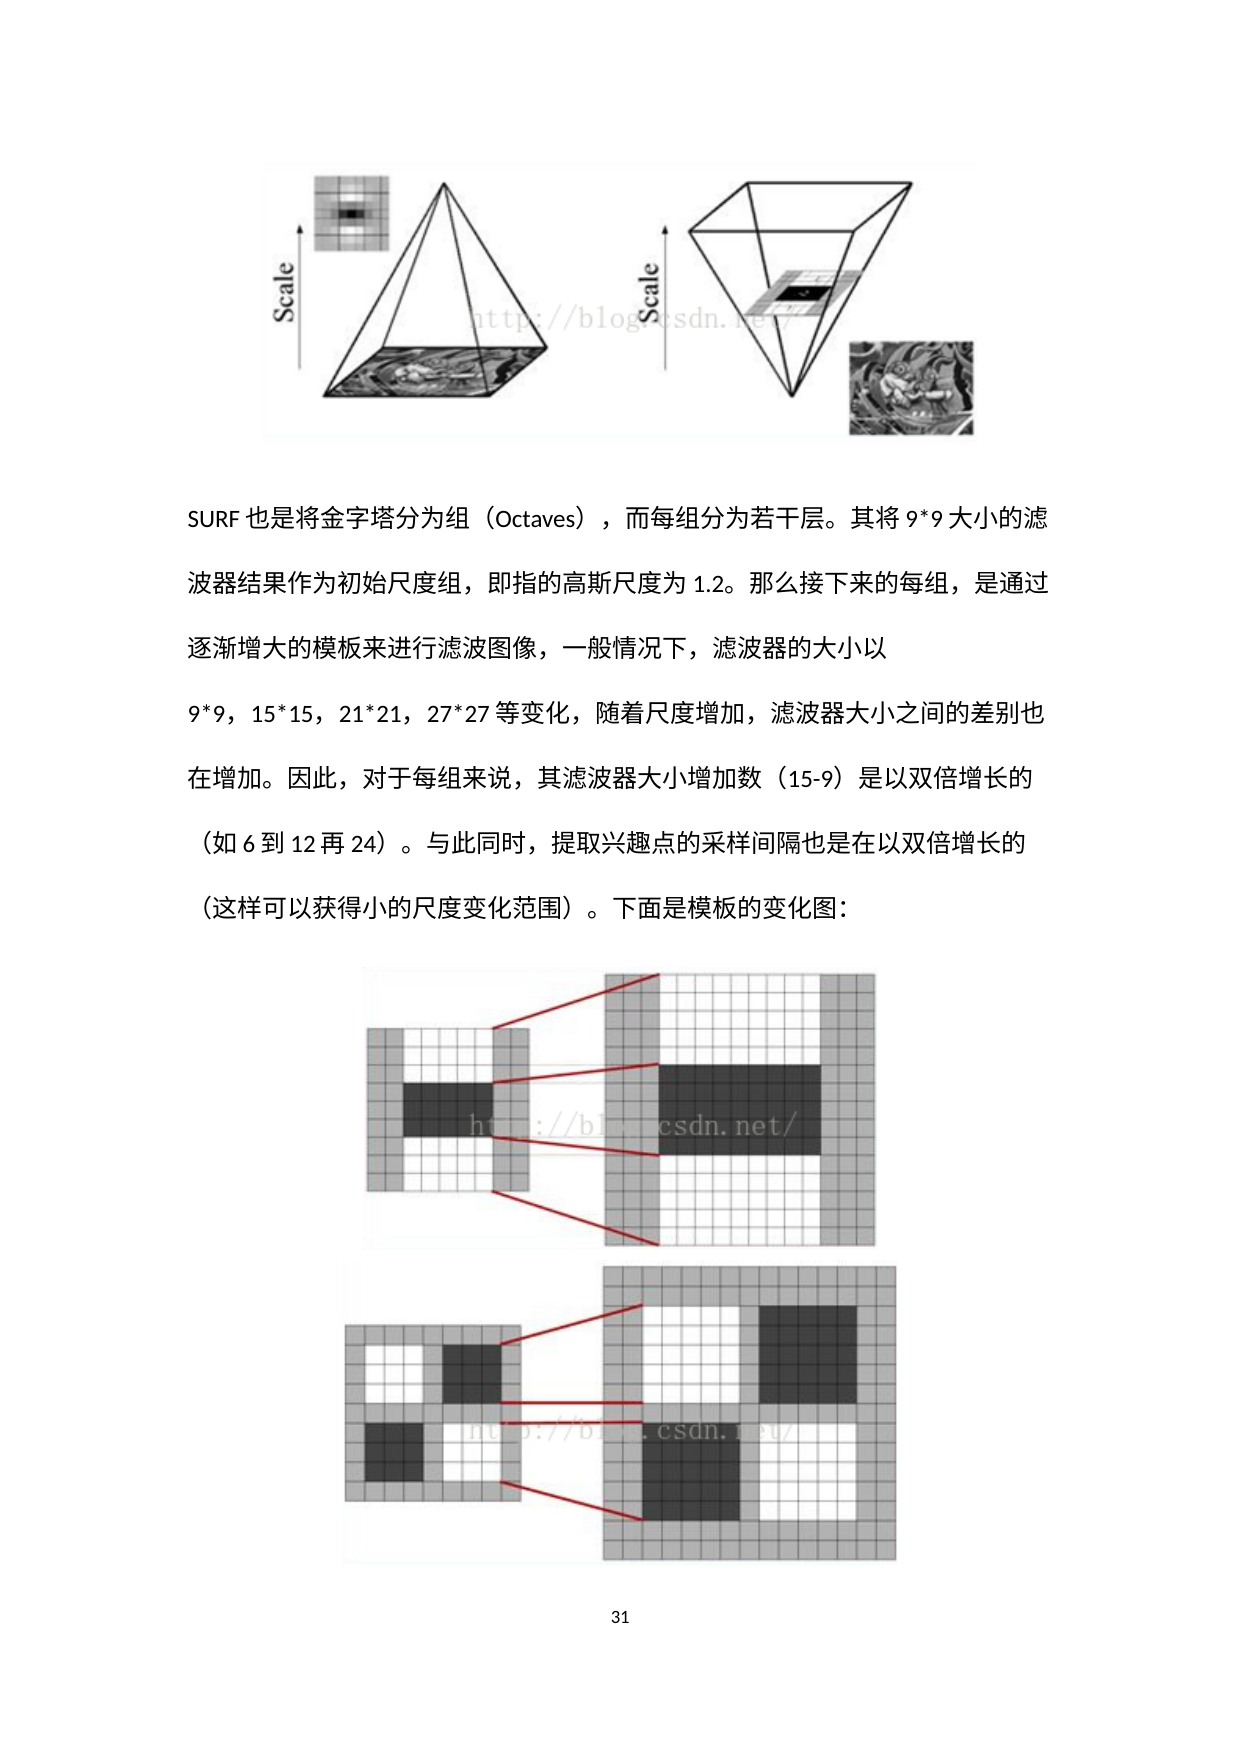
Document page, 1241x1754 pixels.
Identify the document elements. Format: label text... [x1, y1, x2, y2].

picture [262, 162, 978, 443]
picture [342, 1260, 898, 1565]
text SURF也是将金字塔分为组（Octaves），而每组分为若干层。其将9*9大小的滤波器结果作为初始尺度组，即指的高斯尺度为1.2。那么接下来的每组，是通过逐渐增大的模板来进行滤波图像，一般情况下，滤波器的大小以9*9，15*15，21*21，27*27等变化，随着尺度增加，滤波器大小之间的差别也在增加。因此，对于每组来说，其滤波器大小增加数（15-9）是以双倍增长的（如6到12再24）。与此同时，提取兴趣点的采样间隔也是在以双倍增长的（这样可以获得小的尺度变化范围）。下面是模板的变化图： [187, 484, 1053, 939]
picture [363, 967, 878, 1250]
